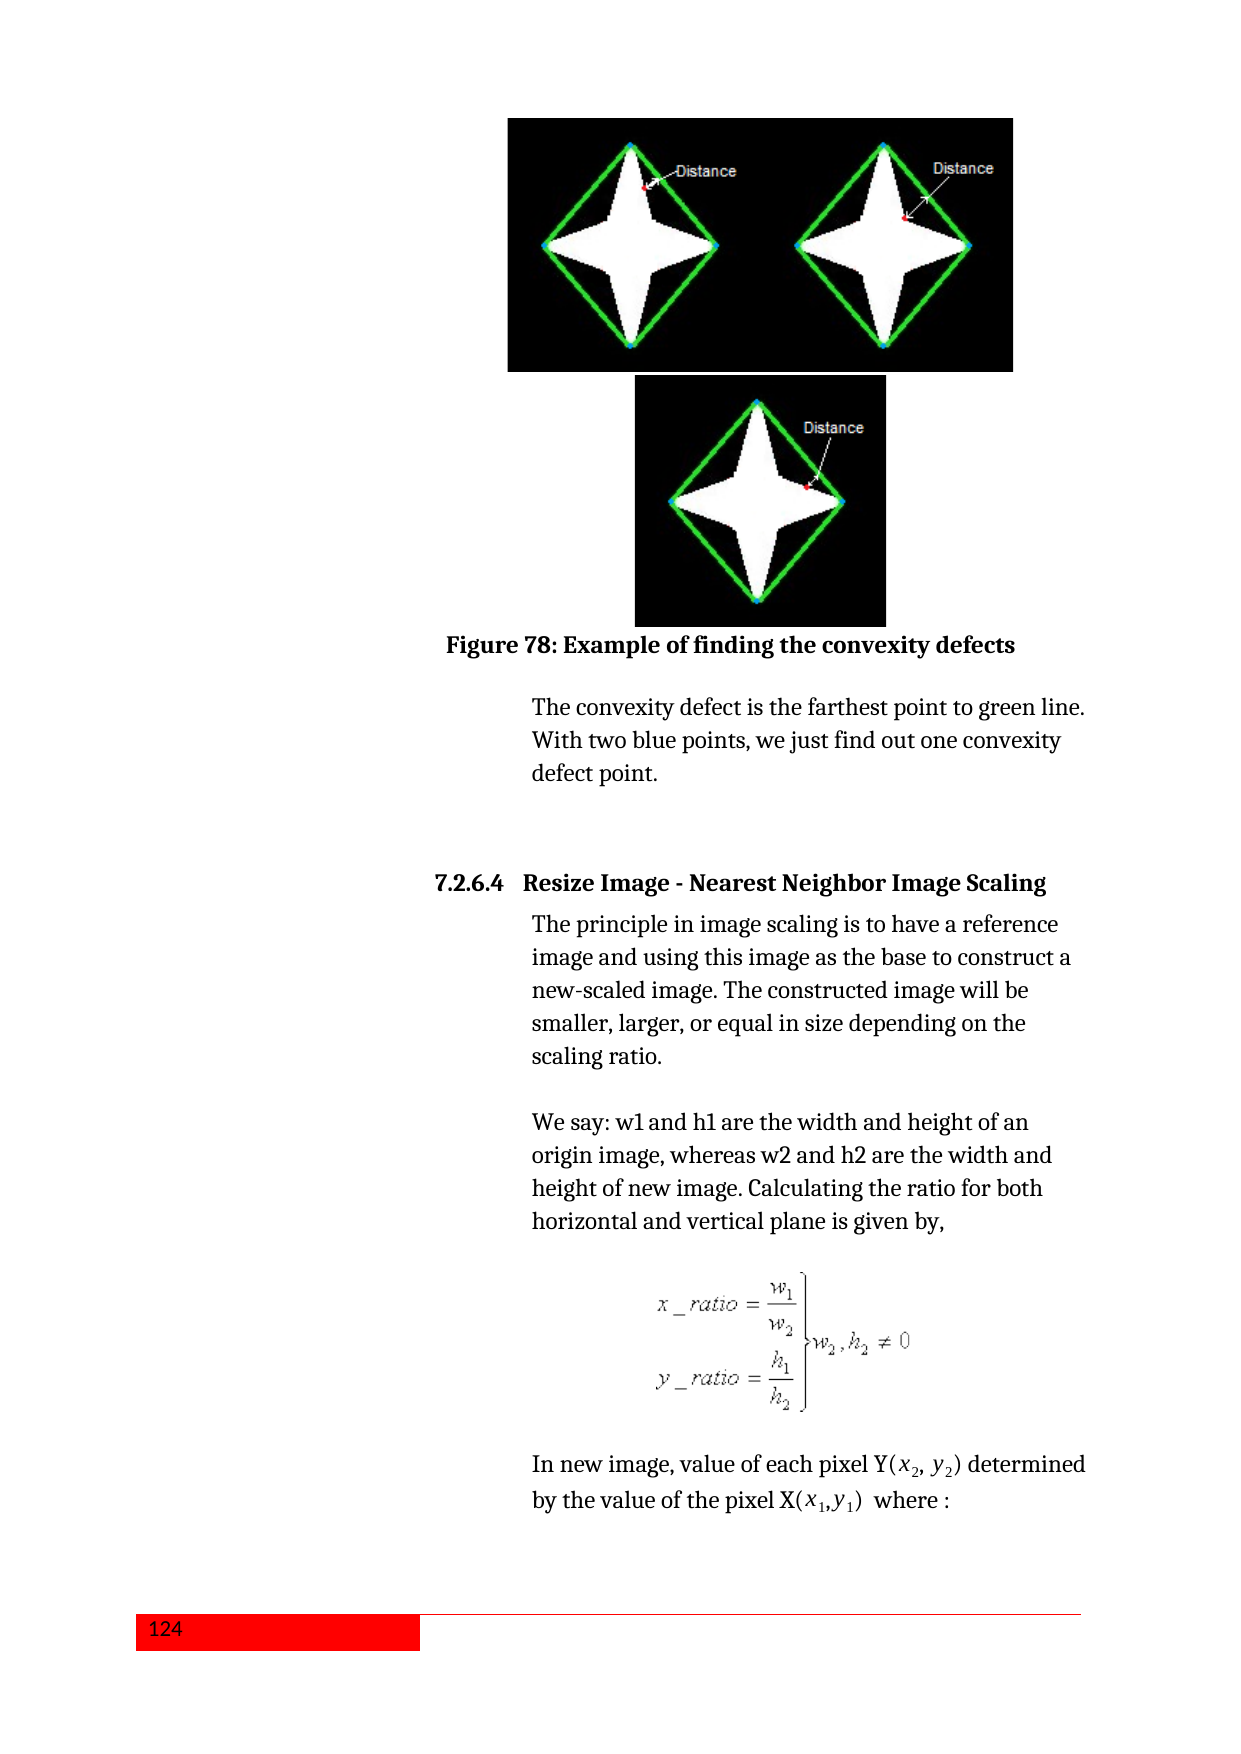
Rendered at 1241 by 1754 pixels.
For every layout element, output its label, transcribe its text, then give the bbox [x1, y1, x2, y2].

text The convexity defect is the farthest point to green line. [532, 693, 1092, 722]
subtitle Resize Image - Nearest Neighbor Image Scaling [435, 868, 1092, 897]
list Figure 78: Example of finding the convexity defects [369, 631, 1092, 660]
text With two blue points, we just find out one convexity defect point. [532, 726, 1092, 788]
picture [656, 1272, 910, 1412]
picture [507, 118, 1014, 372]
text We say: w1 and h1 are the width and height of an origin image, whereas w2 and h2 are the width and height of new image. Calculating the ratio for both horizontal and vertical plane is given by, [532, 1108, 1092, 1236]
text In new image, value of each pixel Y(, ) determined by the value of the pixel X(,) where : [532, 1449, 1092, 1516]
text The principle in image scaling is to have a reference image and using this image as the base to construct a new-scaled image. The constructed image will be smaller, larger, or equal in size depending on the scaling ratio. [532, 910, 1092, 1071]
picture [634, 375, 887, 627]
